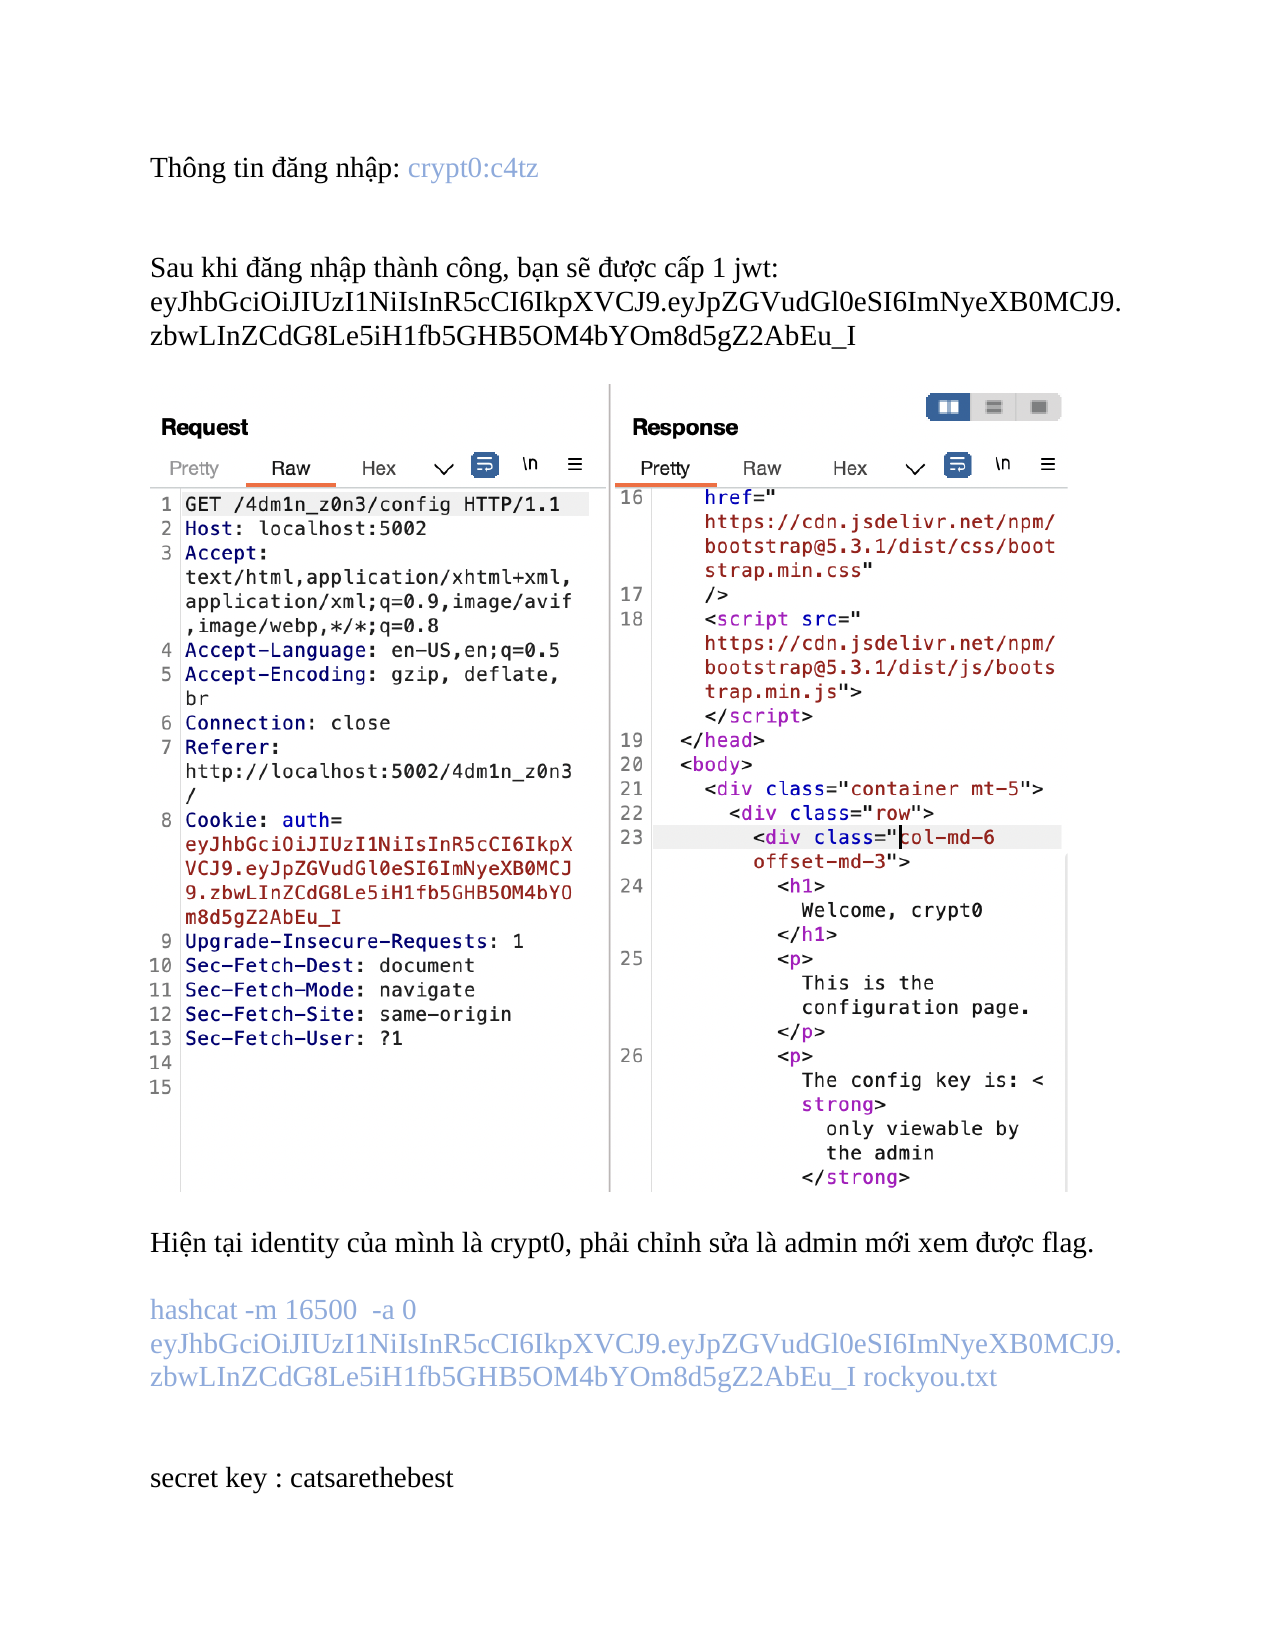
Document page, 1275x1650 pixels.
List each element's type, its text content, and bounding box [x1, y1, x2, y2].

text Sau khi đăng nhập thành công, bạn sẽ được cấp 1 jwt: eyJhbGciOiJIUzI1NiIsInR5cCI6IkpXVCJ9.eyJpZGVudGl0eSI6ImNyeXB0MCJ9.zbwLInZCdG8Le5iH1fb5GHB5OM4bYOm8d5gZ2AbEu_I [150, 251, 1125, 351]
text Hiện tại identity của mình là crypt0, phải chỉnh sửa là admin mới xem được flag. [150, 1225, 1125, 1259]
text secret key : catsarethebest [150, 1460, 1125, 1494]
text hashcat -m 16500 -a 0 eyJhbGciOiJIUzI1NiIsInR5cCI6IkpXVCJ9.eyJpZGVudGl0eSI6ImNyeXB0MCJ9.zbwLInZCdG8Le5iH1fb5GHB5OM4bYOm8d5gZ2AbEu_I rockyou.txt [150, 1292, 1125, 1393]
text Thông tin đăng nhập: crypt0:c4tz [150, 150, 1125, 183]
picture [150, 384, 1068, 1192]
